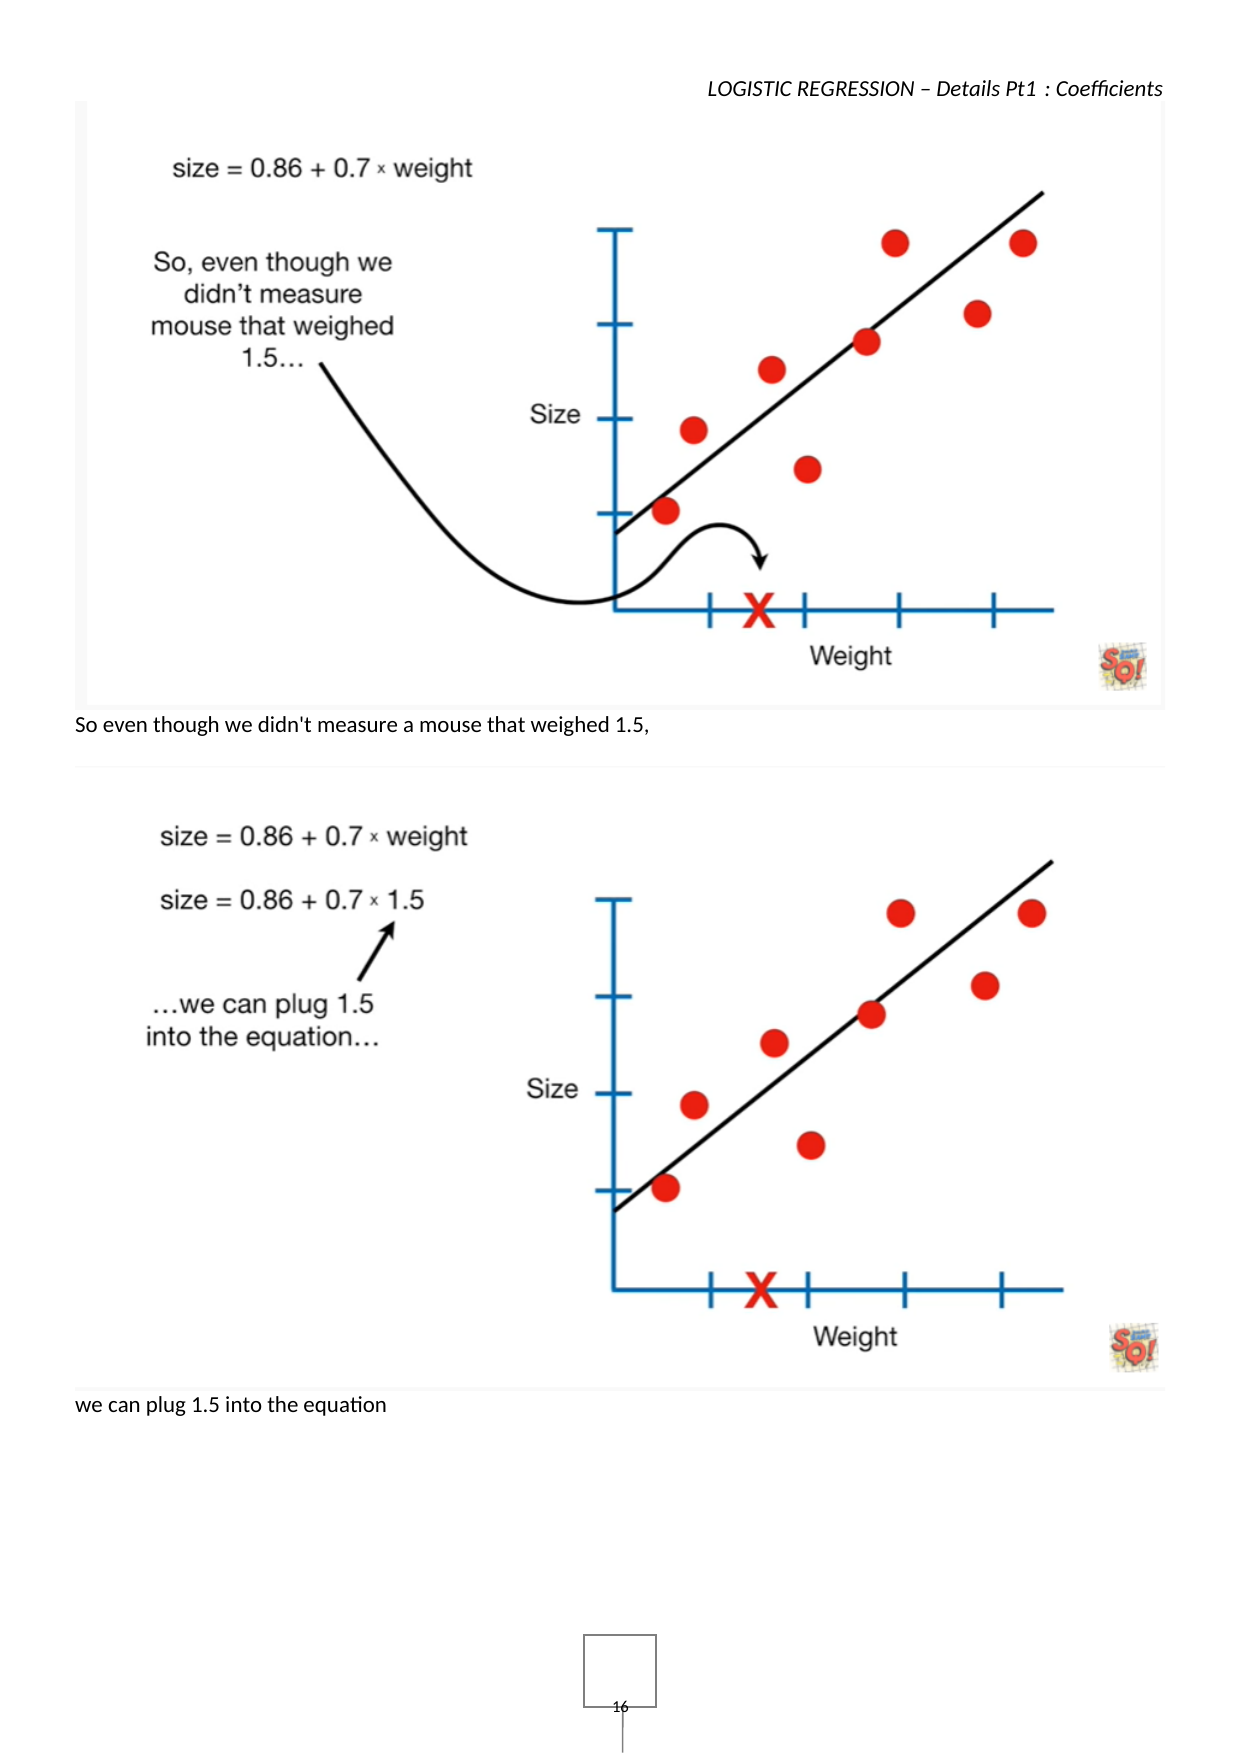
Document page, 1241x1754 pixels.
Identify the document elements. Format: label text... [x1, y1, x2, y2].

text So even though we didn't measure a mouse that weighed 1.5, [75, 710, 1165, 738]
picture [75, 766, 1166, 1391]
picture [75, 101, 1166, 710]
text we can plug 1.5 into the equation [75, 1391, 1165, 1419]
